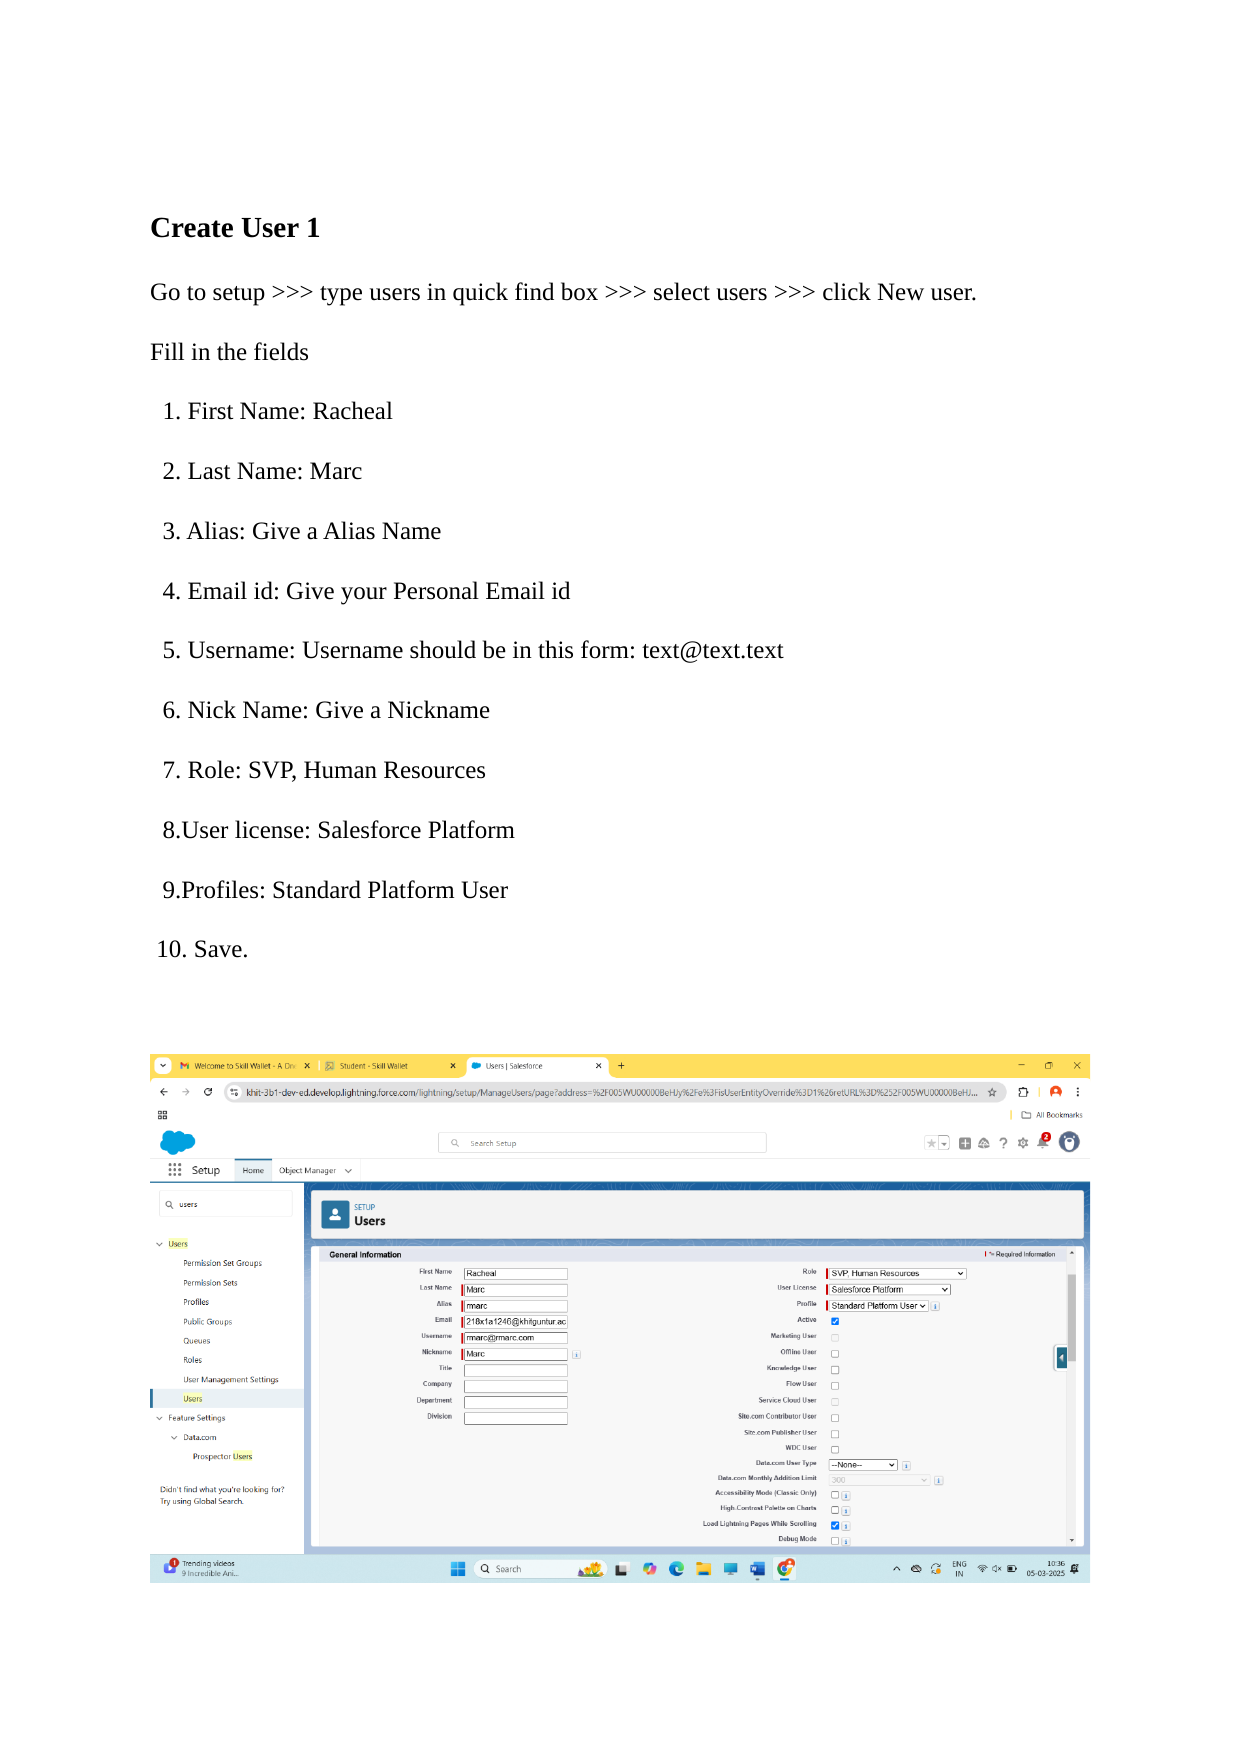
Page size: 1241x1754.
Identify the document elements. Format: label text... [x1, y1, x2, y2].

text 2. Last Name: Marc [150, 456, 1090, 485]
text Create User 1 [150, 210, 1090, 243]
text Go to setup >>> type users in quick find box >>> select users >>> click New user. [150, 277, 1090, 306]
text 3. Alias: Give a Alias Name [150, 516, 1090, 545]
text 4. Email id: Give your Personal Email id [150, 576, 1090, 604]
text 1. First Name: Racheal [150, 396, 1090, 425]
text 6. Nick Name: Give a Nickname [150, 695, 1090, 724]
text 10. Save. [150, 934, 1090, 963]
text 9.Profiles: Standard Platform User [150, 875, 1090, 903]
text 5. Username: Username should be in this form: text@text.text [150, 636, 1090, 664]
text Fill in the fields [150, 337, 1090, 365]
text 8.User license: Salesforce Platform [150, 815, 1090, 844]
picture [150, 1054, 1091, 1583]
text 7. Role: SVP, Human Resources [150, 755, 1090, 784]
